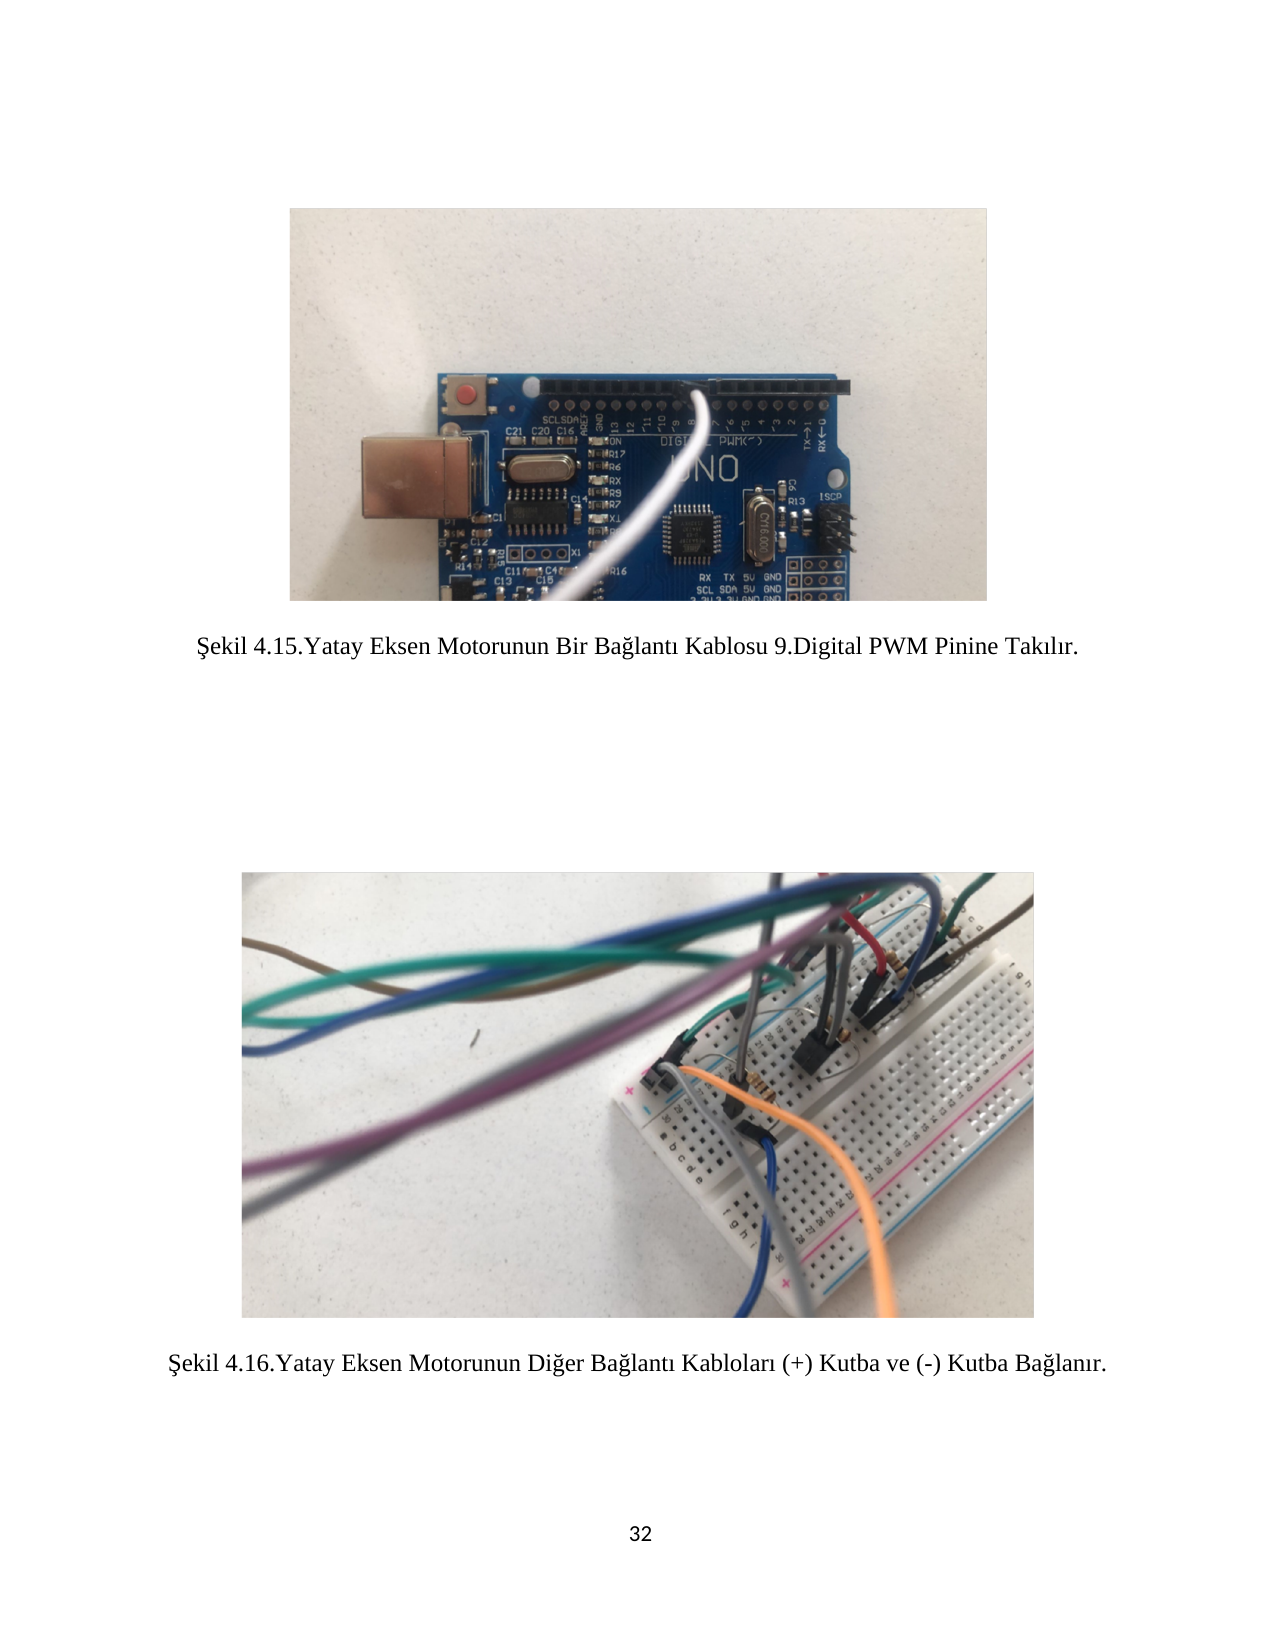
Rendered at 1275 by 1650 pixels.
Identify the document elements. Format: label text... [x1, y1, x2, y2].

picture [243, 872, 1034, 1317]
text Şekil 4.16.Yatay Eksen Motorunun Diğer Bağlantı Kabloları (+) Kutba ve (-) Kutba Bağlanır. [148, 1348, 1127, 1377]
text Şekil 4.15.Yatay Eksen Motorunun Bir Bağlantı Kablosu 9.Digital PWM Pinine Takılır. [148, 631, 1127, 660]
picture [291, 208, 987, 600]
